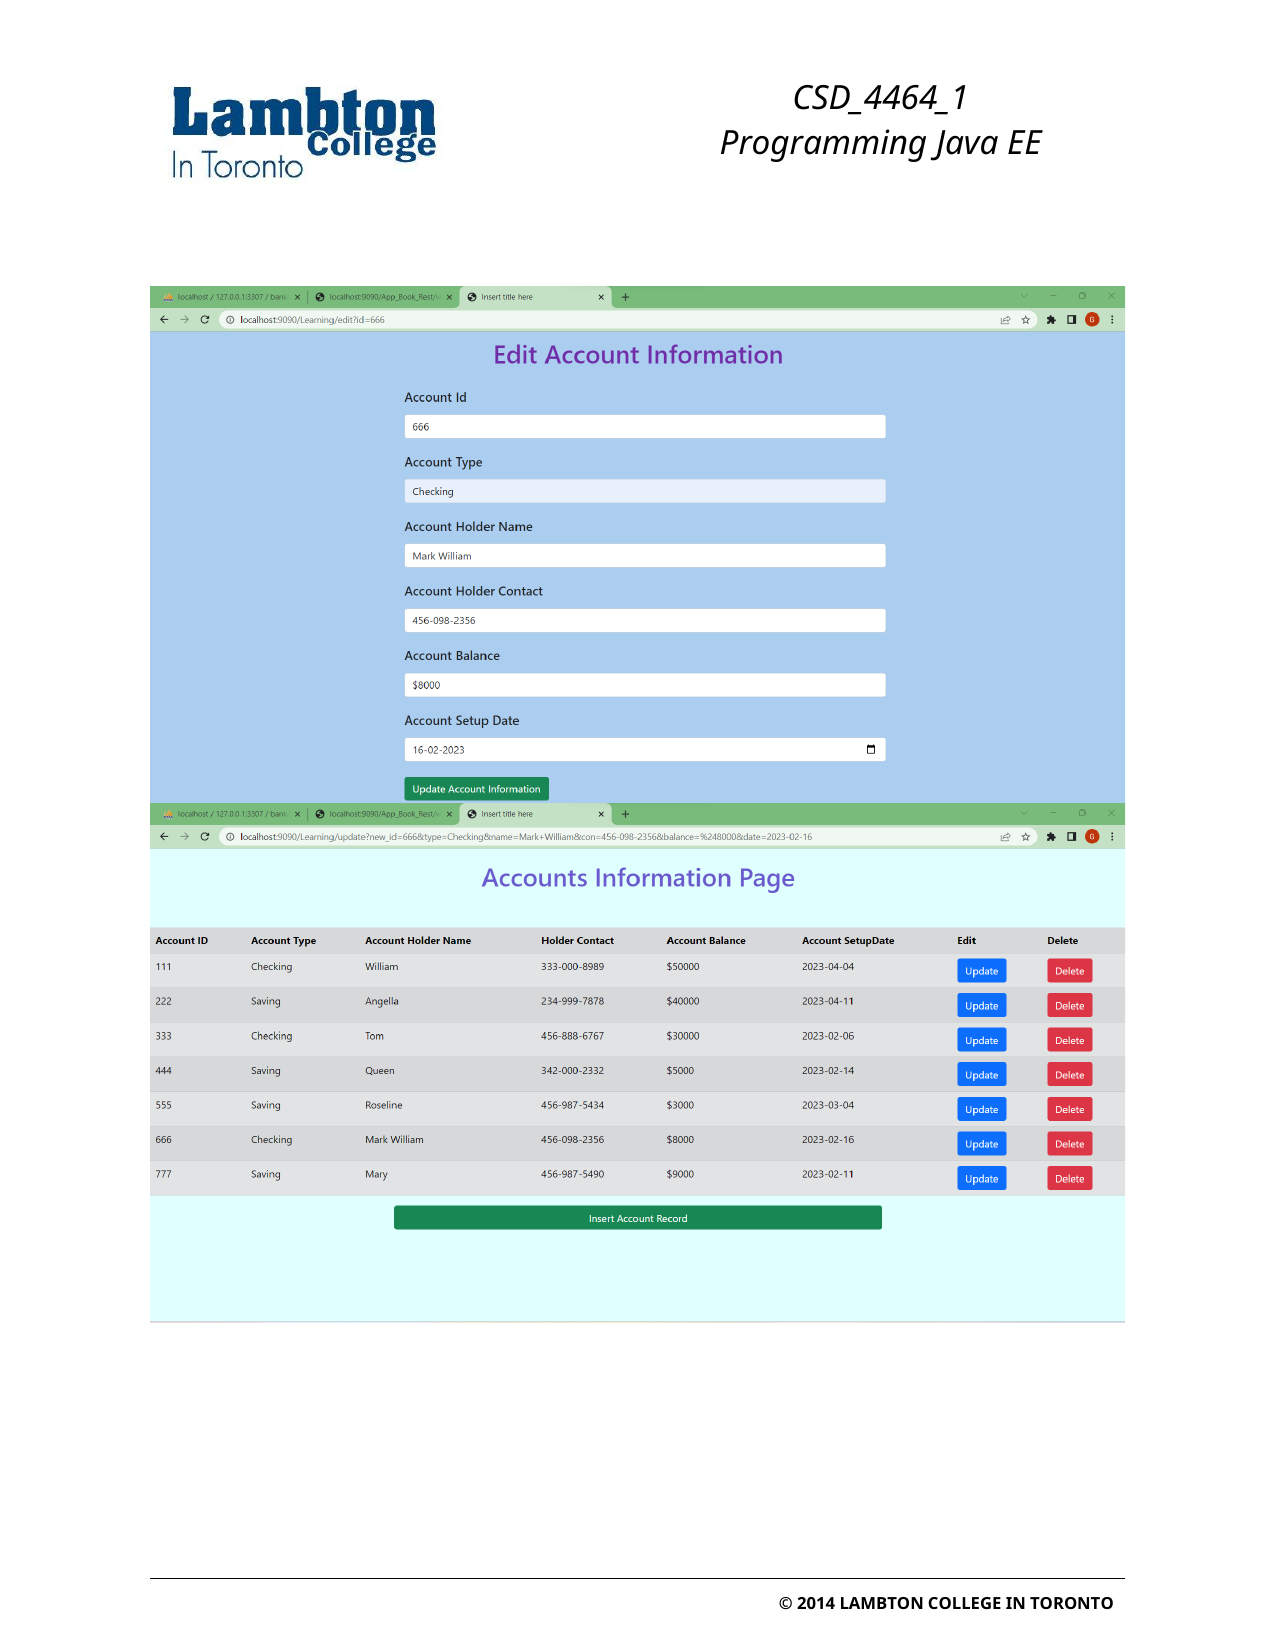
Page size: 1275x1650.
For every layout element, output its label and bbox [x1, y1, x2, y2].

picture [161, 73, 448, 188]
picture [150, 286, 1125, 1323]
